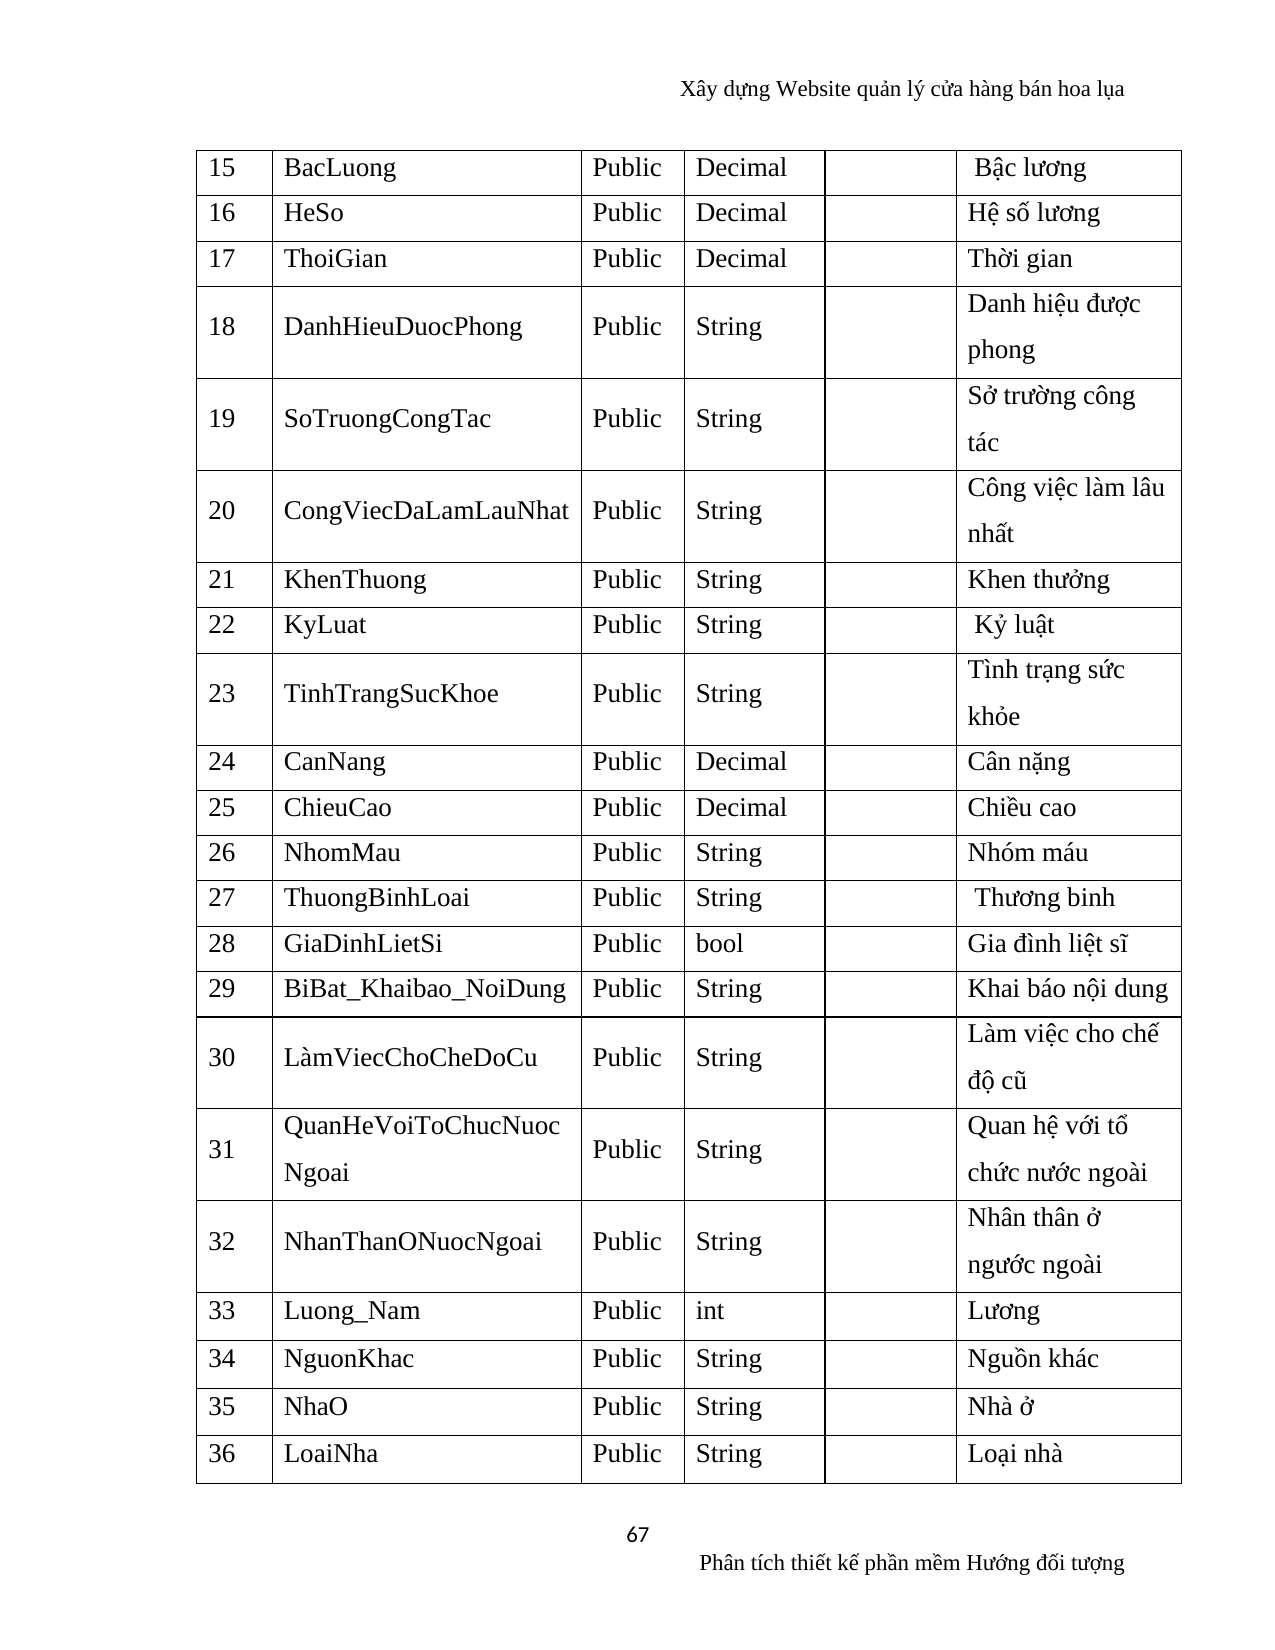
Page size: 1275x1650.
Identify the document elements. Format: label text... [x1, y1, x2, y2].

table_cell [826, 242, 956, 286]
table_cell Public [582, 1436, 684, 1483]
table_cell Công việc làm lâu nhất [957, 471, 1181, 562]
table_cell String [685, 1341, 824, 1388]
table_cell CanNang [273, 746, 581, 790]
table_cell 17 [197, 242, 272, 286]
table_cell Hệ số lương [957, 196, 1181, 241]
table_cell Thời gian [957, 242, 1181, 286]
table_cell Public [582, 242, 684, 286]
table_cell Khen thưởng [957, 563, 1181, 607]
table_cell [826, 1018, 956, 1108]
table_cell 16 [197, 196, 272, 241]
table_cell 18 [197, 287, 272, 378]
table_cell [826, 151, 956, 195]
table_cell 20 [197, 471, 272, 562]
table_cell bool [685, 927, 824, 971]
table_cell ChieuCao [273, 791, 581, 835]
table_cell 29 [197, 972, 272, 1016]
table_cell NhaO [273, 1389, 581, 1435]
table_cell 27 [197, 881, 272, 926]
table_cell Decimal [685, 151, 824, 195]
table_cell Decimal [685, 791, 824, 835]
table_cell KhenThuong [273, 563, 581, 607]
table_cell 35 [197, 1389, 272, 1435]
table_cell [826, 196, 956, 241]
table_cell [826, 471, 956, 562]
table_cell Public [582, 379, 684, 470]
table_cell Cân nặng [957, 746, 1181, 790]
table_cell [826, 563, 956, 607]
table_cell 30 [197, 1018, 272, 1108]
table_cell String [685, 1389, 824, 1435]
table_cell String [685, 972, 824, 1016]
table_cell DanhHieuDuocPhong [273, 287, 581, 378]
table_cell 21 [197, 563, 272, 607]
table_cell Public [582, 654, 684, 744]
table_cell String [685, 1018, 824, 1108]
table_cell Gia đình liệt sĩ [957, 927, 1181, 971]
table_cell Lương [957, 1293, 1181, 1340]
table_cell 23 [197, 654, 272, 744]
table_cell CongViecDaLamLauNhat [273, 471, 581, 562]
table_cell 19 [197, 379, 272, 470]
table_cell NhomMau [273, 836, 581, 880]
table_cell 31 [197, 1109, 272, 1200]
table_cell Tình trạng sức khỏe [957, 654, 1181, 744]
table_cell NhanThanONuocNgoai [273, 1201, 581, 1292]
table_cell Public [582, 791, 684, 835]
table_cell Nhà ở [957, 1389, 1181, 1435]
table_cell 33 [197, 1293, 272, 1340]
table_cell 24 [197, 746, 272, 790]
table_cell Public [582, 151, 684, 195]
table_cell Khai báo nội dung [957, 972, 1181, 1016]
table_cell Sở trường công tác [957, 379, 1181, 470]
table_cell Làm việc cho chế độ cũ [957, 1018, 1181, 1108]
table_cell String [685, 836, 824, 880]
table_cell [826, 881, 956, 926]
table_cell Quan hệ với tổ chức nước ngoài [957, 1109, 1181, 1200]
table_cell [826, 1293, 956, 1340]
table_cell Public [582, 1018, 684, 1108]
table_cell String [685, 1109, 824, 1200]
table_cell Public [582, 927, 684, 971]
table_cell QuanHeVoiToChucNuocNgoai [273, 1109, 581, 1200]
table_cell 36 [197, 1436, 272, 1483]
table_cell [826, 1109, 956, 1200]
table_cell [826, 287, 956, 378]
table_cell Public [582, 1201, 684, 1292]
table_cell [826, 791, 956, 835]
table_cell 25 [197, 791, 272, 835]
table_cell [826, 608, 956, 652]
table_cell BacLuong [273, 151, 581, 195]
table_cell [826, 927, 956, 971]
table_cell Decimal [685, 242, 824, 286]
table_cell String [685, 654, 824, 744]
table_cell 26 [197, 836, 272, 880]
table_cell [826, 1341, 956, 1388]
table_cell Public [582, 1389, 684, 1435]
table_cell Public [582, 1341, 684, 1388]
table_cell 15 [197, 151, 272, 195]
table_cell NguonKhac [273, 1341, 581, 1388]
table_cell String [685, 1201, 824, 1292]
table_cell 34 [197, 1341, 272, 1388]
table_cell [826, 654, 956, 744]
table_cell Nhân thân ở ngước ngoài [957, 1201, 1181, 1292]
table_cell [826, 972, 956, 1016]
table_cell KyLuat [273, 608, 581, 652]
table_cell Nguồn khác [957, 1341, 1181, 1388]
table_cell 32 [197, 1201, 272, 1292]
table_cell Public [582, 608, 684, 652]
table_cell Chiều cao [957, 791, 1181, 835]
table_cell String [685, 287, 824, 378]
table_cell [826, 1201, 956, 1292]
table_cell TinhTrangSucKhoe [273, 654, 581, 744]
table_cell Kỷ luật [957, 608, 1181, 652]
table_cell LàmViecChoCheDoCu [273, 1018, 581, 1108]
table_cell Public [582, 746, 684, 790]
table_cell int [685, 1293, 824, 1340]
table_cell ThoiGian [273, 242, 581, 286]
table_cell Decimal [685, 196, 824, 241]
table_cell BiBat_Khaibao_NoiDung [273, 972, 581, 1016]
table_cell Bậc lương [957, 151, 1181, 195]
table_cell String [685, 563, 824, 607]
table_cell SoTruongCongTac [273, 379, 581, 470]
table_cell 22 [197, 608, 272, 652]
table_cell Public [582, 836, 684, 880]
table_cell Thương binh [957, 881, 1181, 926]
table_cell 28 [197, 927, 272, 971]
table_cell Luong_Nam [273, 1293, 581, 1340]
table_cell Public [582, 471, 684, 562]
table_cell GiaDinhLietSi [273, 927, 581, 971]
table_cell String [685, 608, 824, 652]
table_cell Public [582, 563, 684, 607]
table_cell String [685, 379, 824, 470]
table_cell Nhóm máu [957, 836, 1181, 880]
table_cell Public [582, 881, 684, 926]
table_cell [826, 1436, 956, 1483]
table_cell Loại nhà [957, 1436, 1181, 1483]
table_cell String [685, 1436, 824, 1483]
table_cell Public [582, 972, 684, 1016]
table_cell [826, 379, 956, 470]
table_cell String [685, 471, 824, 562]
table_cell Decimal [685, 746, 824, 790]
table_cell Public [582, 196, 684, 241]
table_cell LoaiNha [273, 1436, 581, 1483]
table_cell HeSo [273, 196, 581, 241]
table_cell [826, 1389, 956, 1435]
table_cell Public [582, 1109, 684, 1200]
table_cell Public [582, 287, 684, 378]
table_cell [826, 746, 956, 790]
table_cell Danh hiệu được phong [957, 287, 1181, 378]
table_cell [826, 836, 956, 880]
table_cell Public [582, 1293, 684, 1340]
table_cell ThuongBinhLoai [273, 881, 581, 926]
table_cell String [685, 881, 824, 926]
